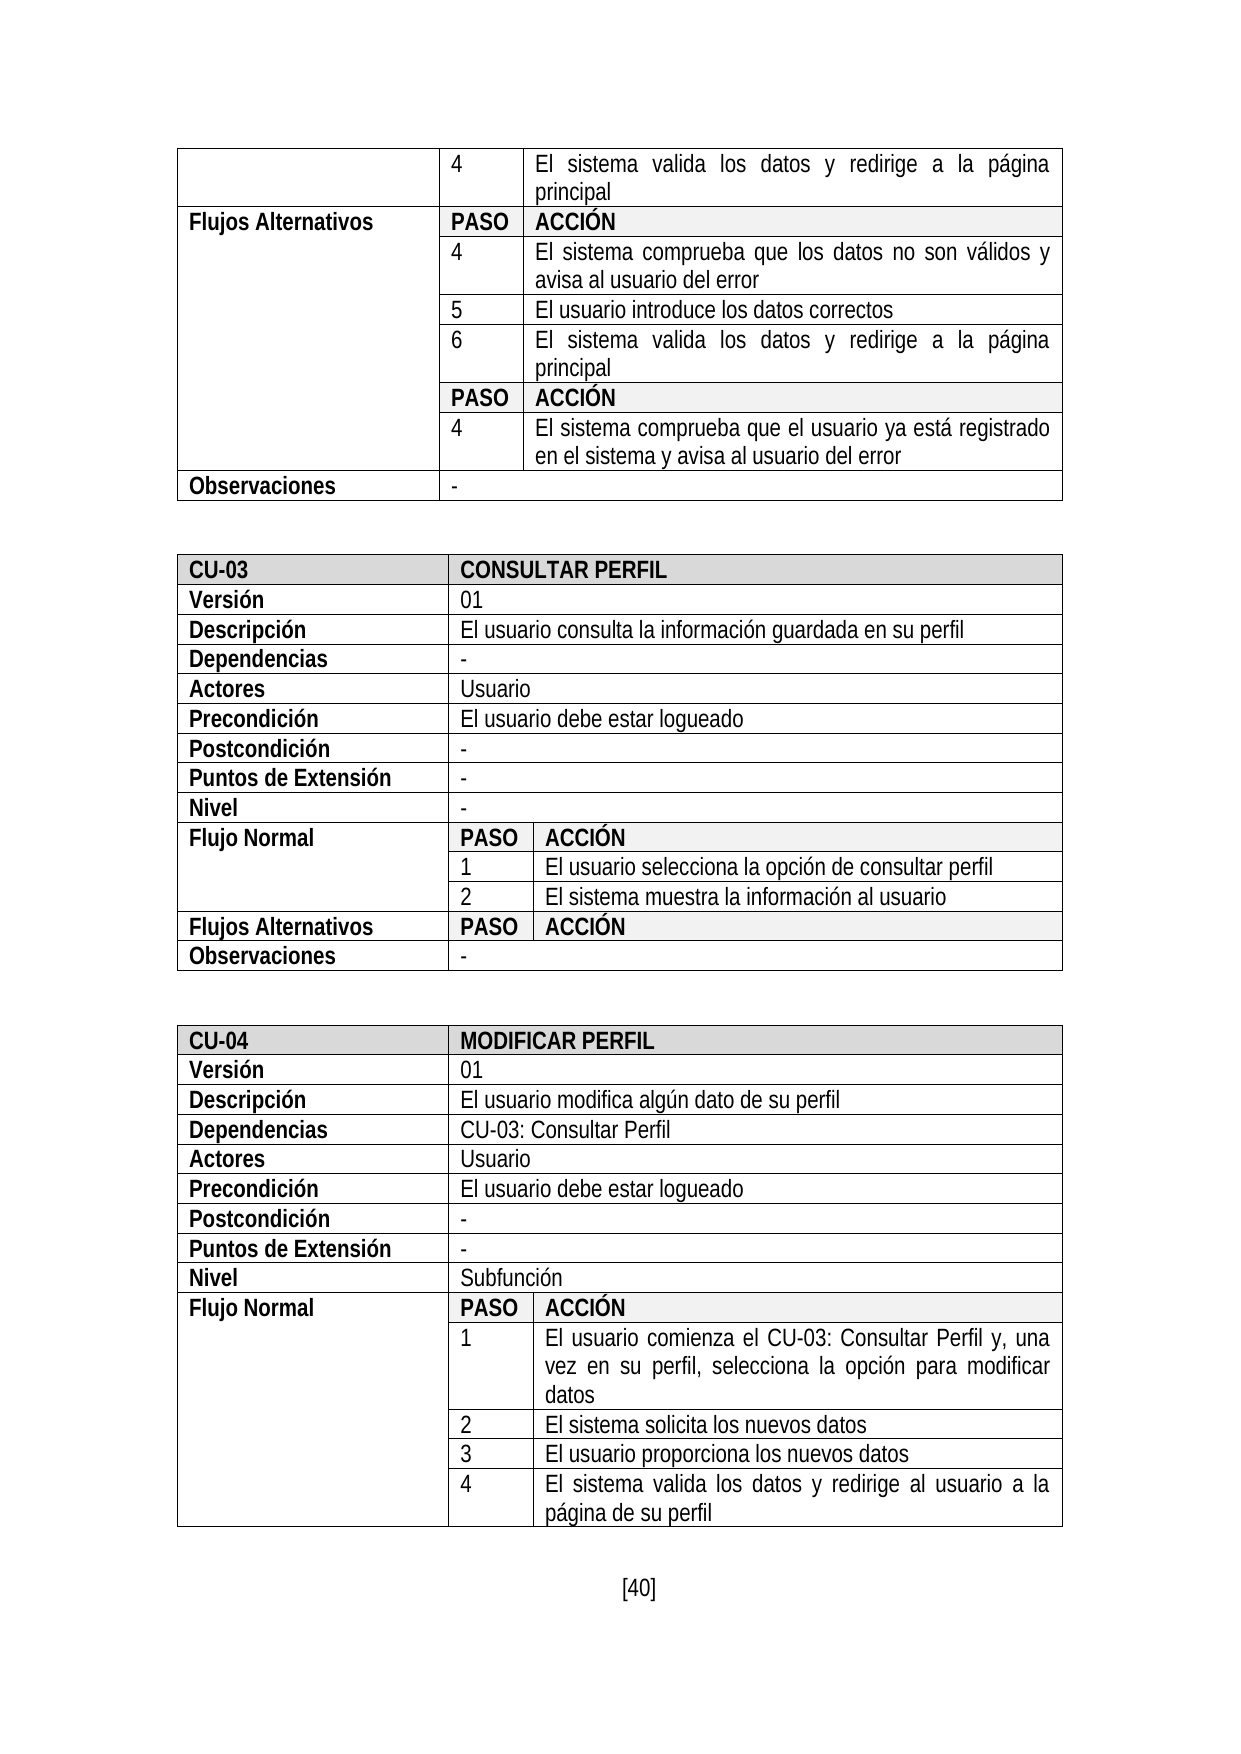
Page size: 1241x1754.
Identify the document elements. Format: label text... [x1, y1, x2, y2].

table_cell Postcondición [178, 734, 448, 762]
table_cell El sistema comprueba que los datos no son válidos y avisa al usuario del error [524, 237, 1062, 294]
table_cell 1 [449, 1323, 533, 1408]
table_cell Observaciones [178, 941, 448, 970]
table_header CONSULTAR PERFIL [449, 555, 1062, 584]
table_cell Precondición [178, 1174, 448, 1203]
table_cell - [449, 1234, 1062, 1262]
table_header CU-04 [178, 1026, 448, 1054]
table_cell Flujo Normal [178, 1293, 448, 1526]
table_cell Versión [178, 585, 448, 614]
table_cell Nivel [178, 1263, 448, 1292]
table_cell El sistema solicita los nuevos datos [534, 1410, 1062, 1438]
table_cell Usuario [449, 1145, 1062, 1173]
table_cell 4 [449, 1469, 533, 1526]
table_cell Flujos Alternativos [178, 207, 439, 470]
table_cell 4 [440, 413, 523, 470]
table_cell Puntos de Extensión [178, 763, 448, 792]
table_cell 6 [440, 325, 523, 382]
table_cell El usuario comienza el CU-03: Consultar Perfil y, una vez en su perfil, selecciona la opción para modificar datos [534, 1323, 1062, 1408]
table_cell Versión [178, 1055, 448, 1084]
table_cell El sistema valida los datos y redirige a la página principal [524, 149, 1062, 206]
table_cell El sistema valida los datos y redirige al usuario a la página de su perfil [534, 1469, 1062, 1526]
table_cell 2 [449, 1410, 533, 1438]
table_cell 2 [449, 882, 533, 911]
table_cell - [449, 763, 1062, 792]
table_cell - [449, 941, 1062, 970]
table_cell El usuario proporciona los nuevos datos [534, 1439, 1062, 1468]
table_cell ACCIÓN [534, 1293, 1062, 1322]
table_cell Actores [178, 1145, 448, 1173]
table_cell PASO [449, 823, 533, 851]
table_cell El usuario modifica algún dato de su perfil [449, 1085, 1062, 1114]
table_cell El usuario debe estar logueado [449, 704, 1062, 732]
table_cell 4 [440, 237, 523, 294]
table_cell - [449, 734, 1062, 762]
table_cell ACCIÓN [524, 383, 1062, 412]
table_cell Observaciones [178, 471, 439, 500]
table_cell Postcondición [178, 1204, 448, 1232]
table_cell Flujos Alternativos [178, 912, 448, 940]
table_cell Puntos de Extensión [178, 1234, 448, 1262]
table_cell 3 [449, 1439, 533, 1468]
table_cell CU-03: Consultar Perfil [449, 1115, 1062, 1143]
table_cell 01 [449, 585, 1062, 614]
table_cell Flujo Normal [178, 823, 448, 911]
table_cell El usuario selecciona la opción de consultar perfil [534, 852, 1062, 881]
table_cell El usuario debe estar logueado [449, 1174, 1062, 1203]
table_header CU-03 [178, 555, 448, 584]
table_cell PASO [440, 383, 523, 412]
table_cell El sistema muestra la información al usuario [534, 882, 1062, 911]
table_cell PASO [449, 912, 533, 940]
table_cell PASO [449, 1293, 533, 1322]
table_cell Descripción [178, 1085, 448, 1114]
table_cell El sistema comprueba que el usuario ya está registrado en el sistema y avisa al usuario del error [524, 413, 1062, 470]
table_cell Actores [178, 674, 448, 703]
table_cell Usuario [449, 674, 1062, 703]
table_cell 4 [440, 149, 523, 206]
table_cell - [449, 793, 1062, 822]
table_cell 01 [449, 1055, 1062, 1084]
table_cell Precondición [178, 704, 448, 732]
table_cell 1 [449, 852, 533, 881]
table_cell Subfunción [449, 1263, 1062, 1292]
table_cell Descripción [178, 615, 448, 643]
table_cell - [449, 1204, 1062, 1232]
table_cell - [440, 471, 1062, 500]
table_cell ACCIÓN [534, 912, 1062, 940]
table_cell ACCIÓN [534, 823, 1062, 851]
table_cell PASO [440, 207, 523, 236]
table_cell 5 [440, 295, 523, 324]
table_header MODIFICAR PERFIL [449, 1026, 1062, 1054]
table_cell Dependencias [178, 1115, 448, 1143]
table_cell - [449, 645, 1062, 673]
table_cell El usuario consulta la información guardada en su perfil [449, 615, 1062, 643]
table_cell El usuario introduce los datos correctos [524, 295, 1062, 324]
table_cell ACCIÓN [524, 207, 1062, 236]
table_cell El sistema valida los datos y redirige a la página principal [524, 325, 1062, 382]
table_cell Dependencias [178, 645, 448, 673]
table_cell Nivel [178, 793, 448, 822]
